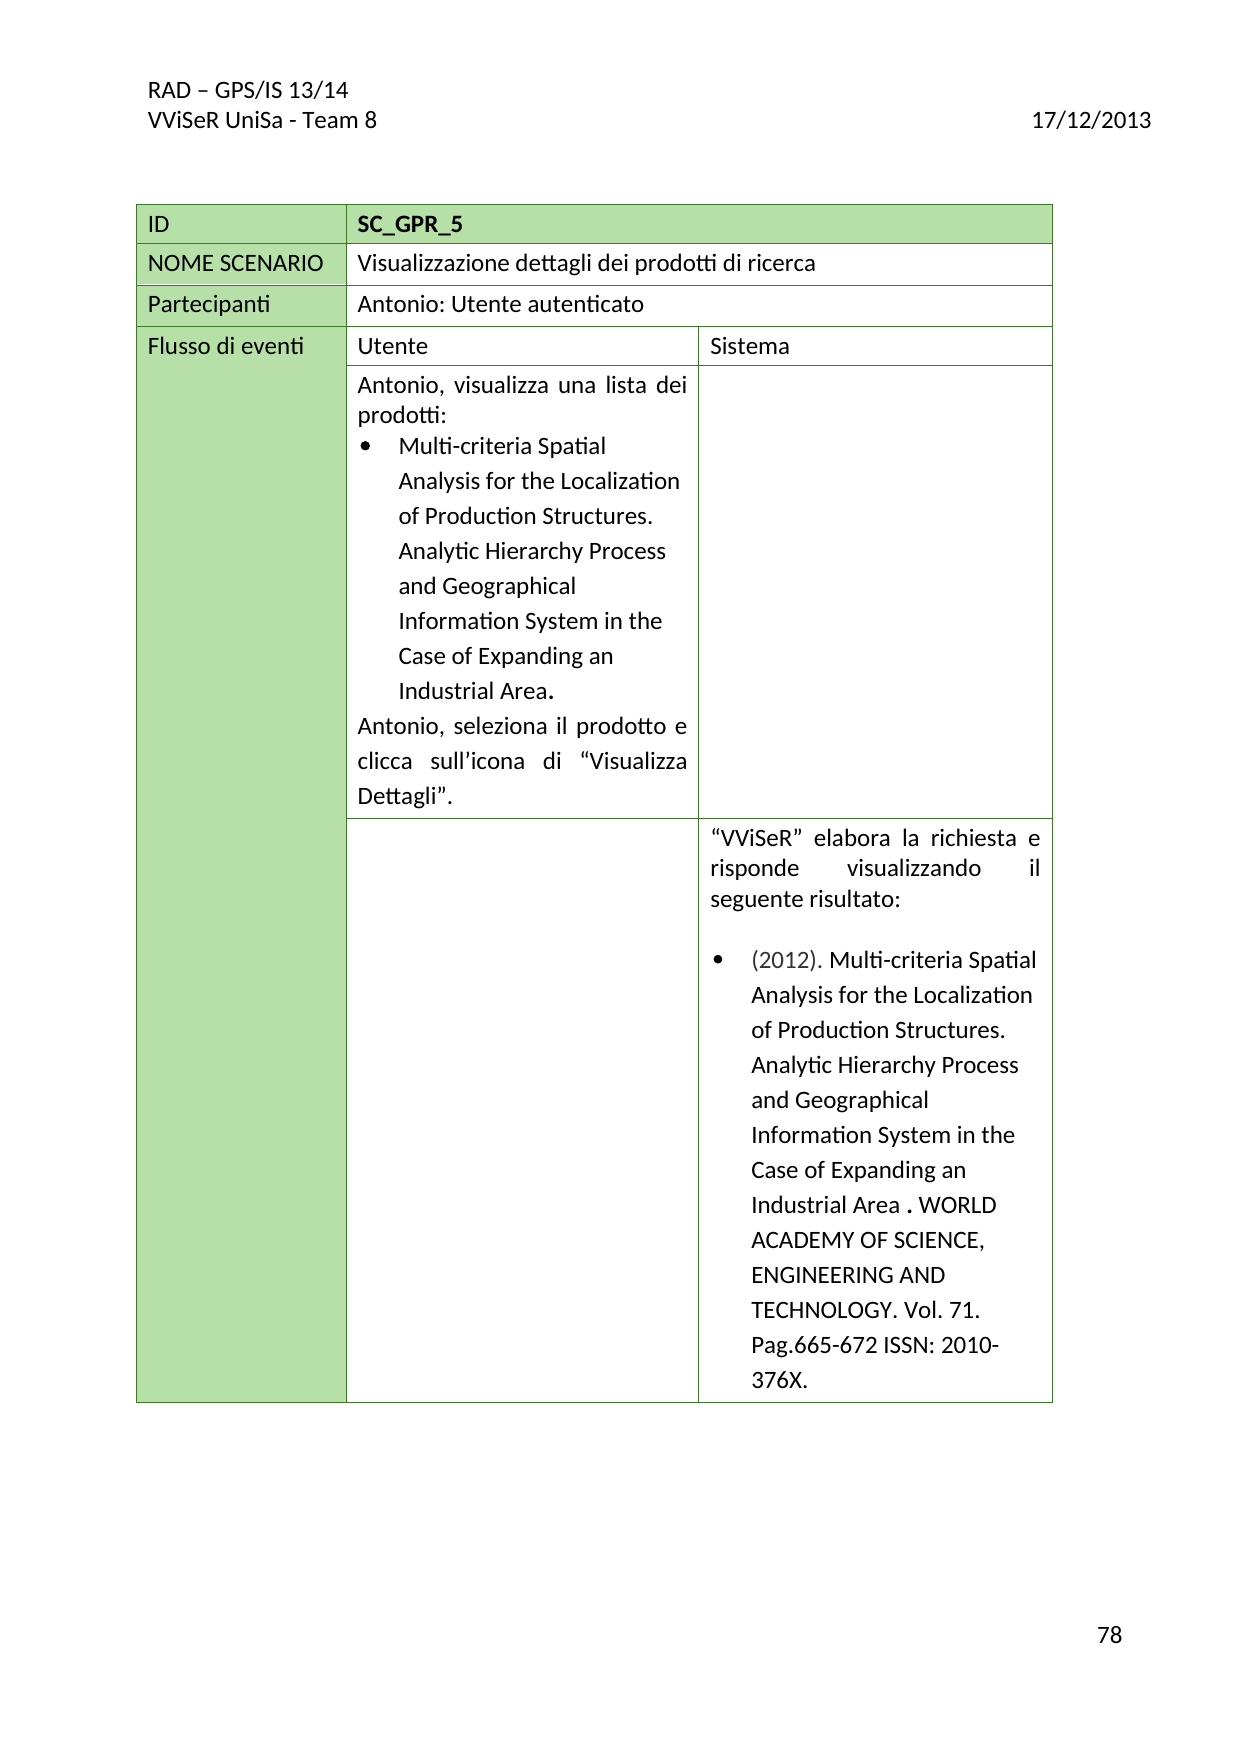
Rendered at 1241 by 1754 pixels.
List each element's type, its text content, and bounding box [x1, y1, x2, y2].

table_cell Partecipanti [137, 286, 346, 326]
table_cell Utente [347, 327, 698, 365]
table_cell [699, 366, 1052, 818]
table_cell Sistema [699, 327, 1052, 365]
table_cell Flusso di eventi [137, 327, 346, 1402]
table_cell “VViSeR” elabora la richiesta e risponde visualizzando il seguente risultato: (2012). Multi-criteria Spatial Analysis for the Localization of Production Structures. Analytic Hierarchy Process and Geographical Information System in the Case of Expanding an Industrial Area . WORLD ACADEMY OF SCIENCE, ENGINEERING AND TECHNOLOGY. Vol. 71. Pag.665-672 ISSN: 2010-376X. [699, 819, 1052, 1402]
table_header SC_GPR_5 [347, 205, 1052, 243]
table_cell Visualizzazione dettagli dei prodotti di ricerca [347, 244, 1052, 284]
table_cell Antonio, visualizza una lista dei prodotti: Multi-criteria Spatial Analysis for the Localization of Production Structures. Analytic Hierarchy Process and Geographical Information System in the Case of Expanding an Industrial Area. Antonio, seleziona il prodotto e clicca sull’icona di “Visualizza Dettagli”. [347, 366, 698, 818]
table_cell [347, 819, 698, 1402]
table_cell Antonio: Utente autenticato [347, 286, 1052, 326]
table_cell NOME SCENARIO [137, 244, 346, 284]
table_header ID [137, 205, 346, 243]
